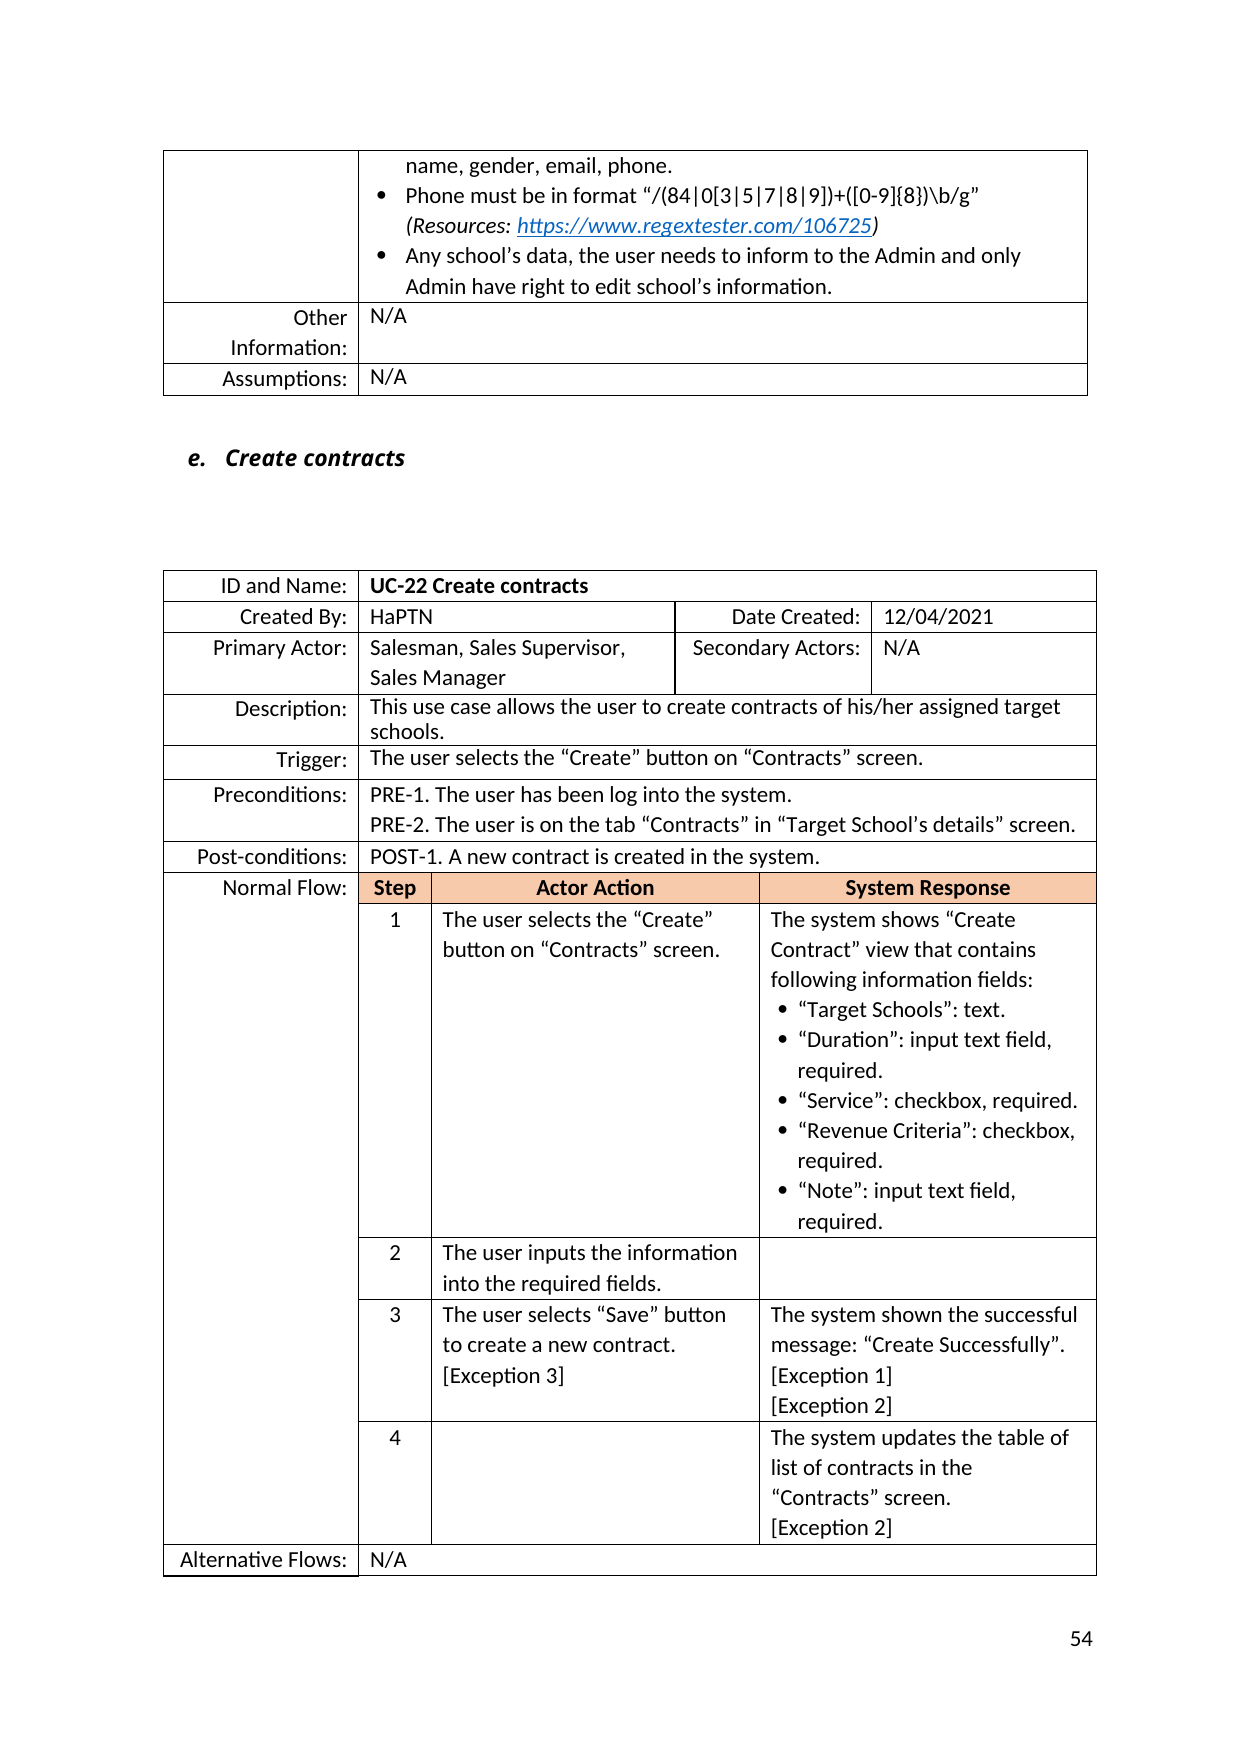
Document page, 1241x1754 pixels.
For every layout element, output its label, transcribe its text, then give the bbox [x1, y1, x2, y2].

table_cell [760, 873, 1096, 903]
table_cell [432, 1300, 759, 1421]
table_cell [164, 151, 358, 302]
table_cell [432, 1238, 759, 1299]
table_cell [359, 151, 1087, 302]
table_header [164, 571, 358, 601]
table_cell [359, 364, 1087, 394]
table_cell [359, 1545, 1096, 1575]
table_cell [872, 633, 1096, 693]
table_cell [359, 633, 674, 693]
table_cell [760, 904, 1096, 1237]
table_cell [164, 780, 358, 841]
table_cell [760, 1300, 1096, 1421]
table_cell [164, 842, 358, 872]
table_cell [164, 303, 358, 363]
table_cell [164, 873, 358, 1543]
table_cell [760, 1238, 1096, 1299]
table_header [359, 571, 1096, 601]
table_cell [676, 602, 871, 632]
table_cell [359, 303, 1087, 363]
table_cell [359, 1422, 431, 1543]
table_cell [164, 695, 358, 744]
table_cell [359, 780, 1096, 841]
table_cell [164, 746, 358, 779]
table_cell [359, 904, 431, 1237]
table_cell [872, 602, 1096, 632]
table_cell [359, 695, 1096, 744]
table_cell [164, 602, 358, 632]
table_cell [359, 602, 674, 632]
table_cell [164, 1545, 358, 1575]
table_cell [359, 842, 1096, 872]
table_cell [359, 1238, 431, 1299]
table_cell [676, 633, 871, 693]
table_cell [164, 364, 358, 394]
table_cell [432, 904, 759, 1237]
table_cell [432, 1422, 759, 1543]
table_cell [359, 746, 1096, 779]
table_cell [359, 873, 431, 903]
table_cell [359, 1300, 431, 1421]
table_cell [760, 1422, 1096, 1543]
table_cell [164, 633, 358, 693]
subtitle Create contracts [187, 442, 1093, 474]
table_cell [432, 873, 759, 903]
